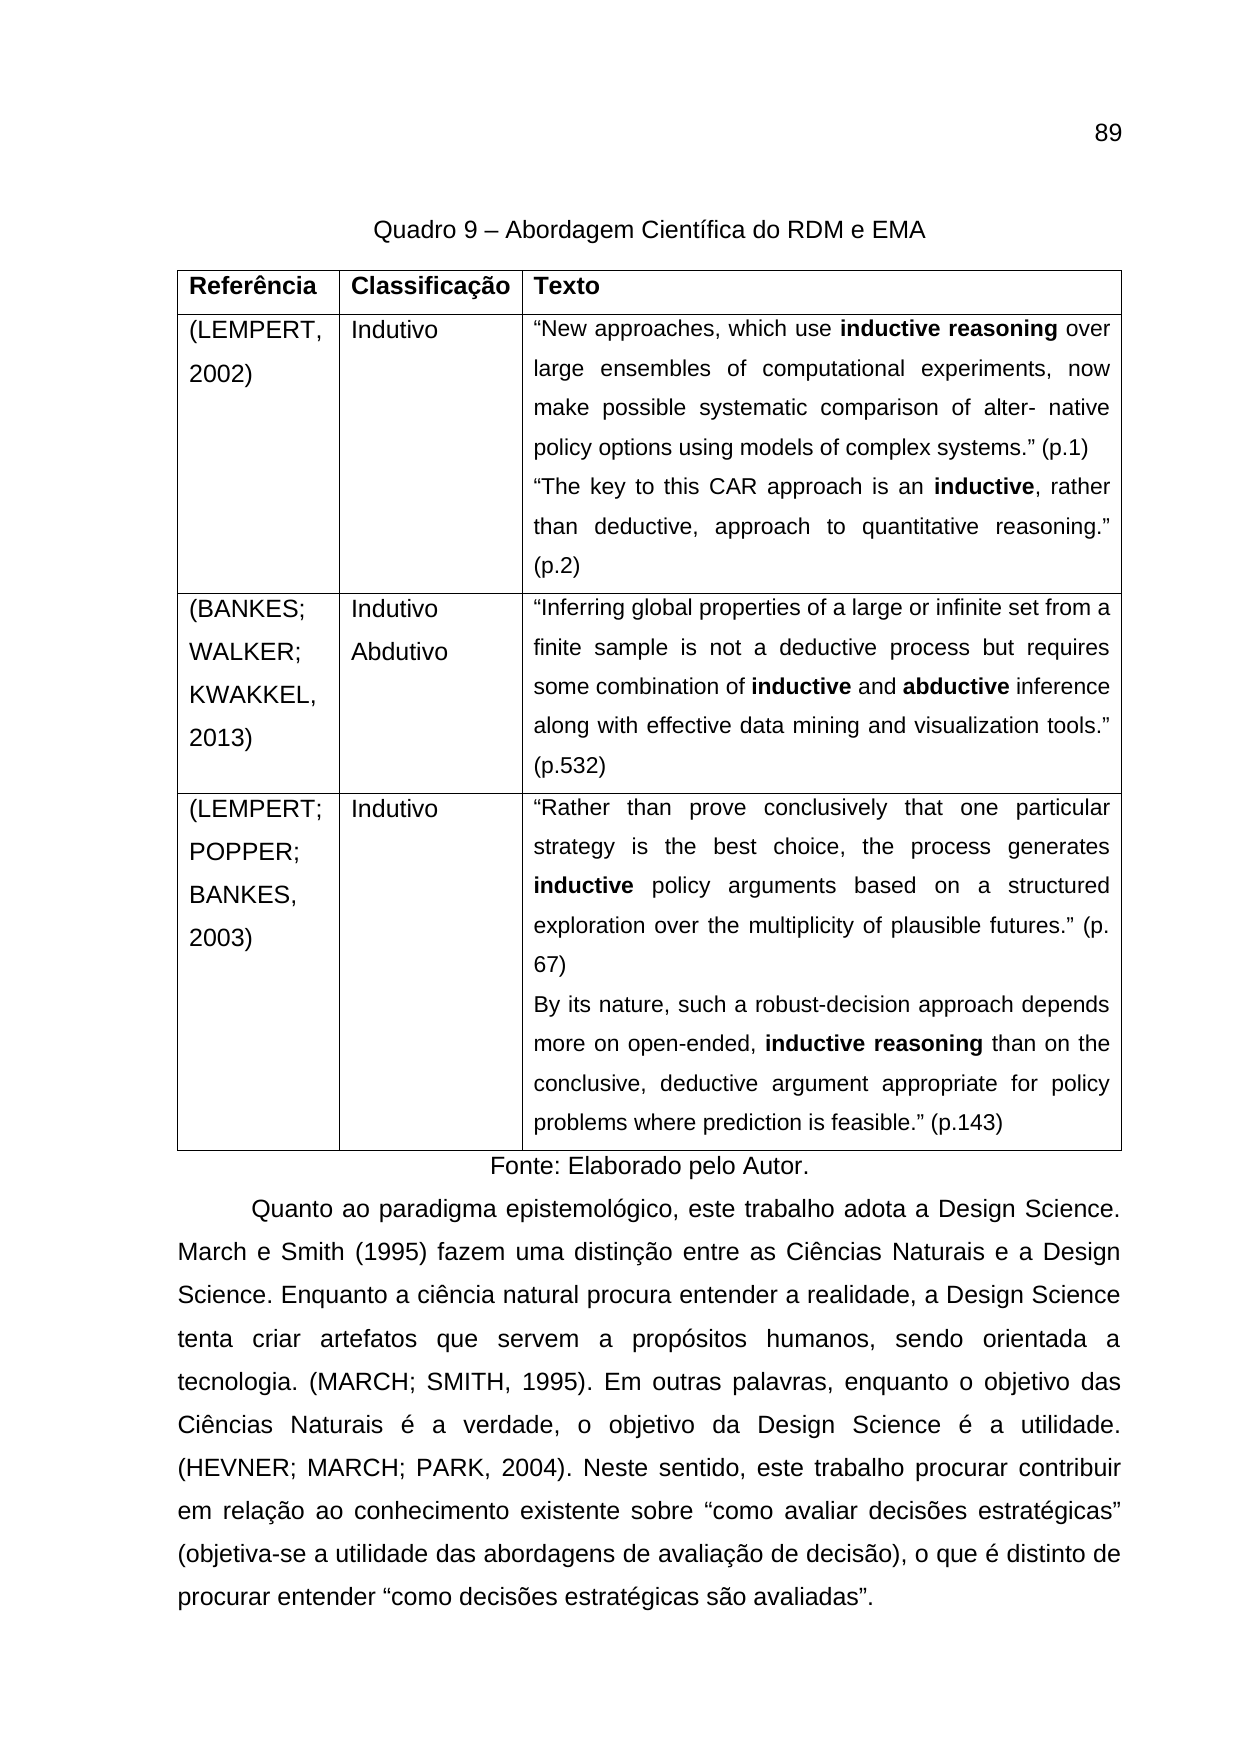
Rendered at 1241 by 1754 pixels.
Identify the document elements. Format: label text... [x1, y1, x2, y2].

table_cell “Inferring global properties of a large or infinite set from a finite sample is not a deductive process but requires some combination of inductive and abductive inference along with effective data mining and visualization tools.” (p.532) [523, 594, 1121, 792]
table_cell (BANKES; WALKER; KWAKKEL, 2013) [178, 594, 339, 792]
table_cell “New approaches, which use inductive reasoning over large ensembles of computational experiments, now make possible systematic comparison of alter- native policy options using models of complex systems.” (p.1) “The key to this CAR approach is an inductive, rather than deductive, approach to quantitative reasoning.” (p.2) [523, 315, 1121, 593]
table_header Classificação [340, 271, 522, 314]
table_header Texto [523, 271, 1121, 314]
table_cell Indutivo Abdutivo [340, 594, 522, 792]
table_cell “Rather than prove conclusively that one particular strategy is the best choice, the process generates inductive policy arguments based on a structured exploration over the multiplicity of plausible futures.” (p. 67) By its nature, such a robust-decision approach depends more on open-ended, inductive reasoning than on the conclusive, deductive argument appropriate for policy problems where prediction is feasible.” (p.143) [523, 794, 1121, 1150]
text Quanto ao paradigma epistemológico, este trabalho adota a Design Science. March e Smith (1995) fazem uma distinção entre as Ciências Naturais e a Design Science. Enquanto a ciência natural procura entender a realidade, a Design Science tenta criar artefatos que servem a propósitos humanos, sendo orientada a tecnologia. (MARCH; SMITH, 1995). Em outras palavras, enquanto o objetivo das Ciências Naturais é a verdade, o objetivo da Design Science é a utilidade. (HEVNER; MARCH; PARK, 2004). Neste sentido, este trabalho procurar contribuir em relação ao conhecimento existente sobre “como avaliar decisões estratégicas” (objetiva-se a utilidade das abordagens de avaliação de decisão), o que é distinto de procurar entender “como decisões estratégicas são avaliadas”. [177, 1194, 1122, 1611]
text Fonte: Elaborado pelo Autor. [177, 1151, 1122, 1180]
table_cell Indutivo [340, 315, 522, 593]
table_cell (LEMPERT; POPPER; BANKES, 2003) [178, 794, 339, 1150]
table_cell (LEMPERT, 2002) [178, 315, 339, 593]
table_header Referência [178, 271, 339, 314]
table_cell Indutivo [340, 794, 522, 1150]
